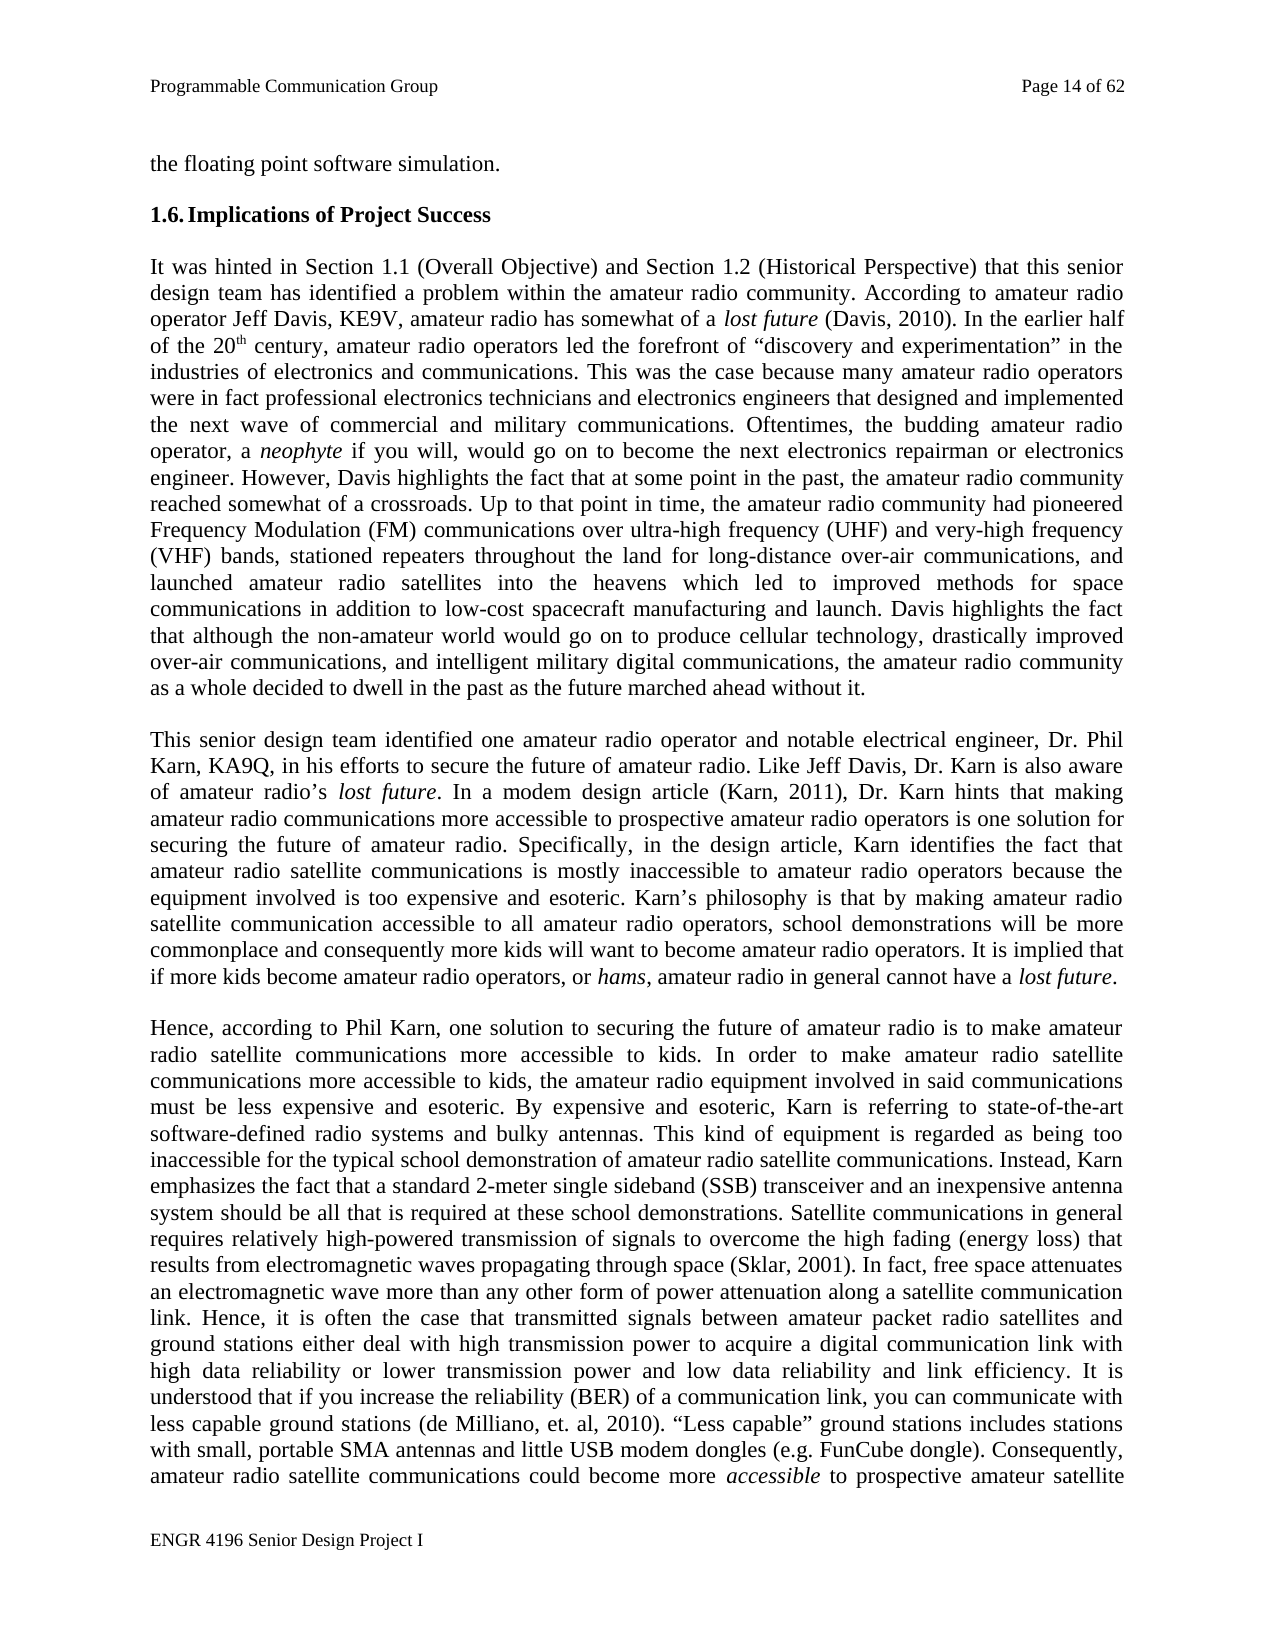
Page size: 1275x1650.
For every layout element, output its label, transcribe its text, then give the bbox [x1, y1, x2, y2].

text It was hinted in Section 1.1 (Overall Objective) and Section 1.2 (Historical Perspective) that this senior design team has identified a problem within the amateur radio community. According to amateur radio operator Jeff Davis, KE9V, amateur radio has somewhat of a lost future (Davis, 2010). In the earlier half of the 20th century, amateur radio operators led the forefront of “discovery and experimentation” in the industries of electronics and communications. This was the case because many amateur radio operators were in fact professional electronics technicians and electronics engineers that designed and implemented the next wave of commercial and military communications. Oftentimes, the budding amateur radio operator, a neophyte if you will, would go on to become the next electronics repairman or electronics engineer. However, Davis highlights the fact that at some point in the past, the amateur radio community reached somewhat of a crossroads. Up to that point in time, the amateur radio community had pioneered Frequency Modulation (FM) communications over ultra-high frequency (UHF) and very-high frequency (VHF) bands, stationed repeaters throughout the land for long-distance over-air communications, and launched amateur radio satellites into the heavens which led to improved methods for space communications in addition to low-cost spacecraft manufacturing and launch. Davis highlights the fact that although the non-amateur world would go on to produce cellular technology, drastically improved over-air communications, and intelligent military digital communications, the amateur radio community as a whole decided to dwell in the past as the future marched ahead without it. [150, 253, 1125, 701]
text This senior design team identified one amateur radio operator and notable electrical engineer, Dr. Phil Karn, KA9Q, in his efforts to secure the future of amateur radio. Like Jeff Davis, Dr. Karn is also aware of amateur radio’s lost future. In a modem design article (Karn, 2011), Dr. Karn hints that making amateur radio communications more accessible to prospective amateur radio operators is one solution for securing the future of amateur radio. Specifically, in the design article, Karn identifies the fact that amateur radio satellite communications is mostly inaccessible to amateur radio operators because the equipment involved is too expensive and esoteric. Karn’s philosophy is that by making amateur radio satellite communication accessible to all amateur radio operators, school demonstrations will be more commonplace and consequently more kids will want to become amateur radio operators. It is implied that if more kids become amateur radio operators, or hams, amateur radio in general cannot have a lost future. [150, 726, 1125, 989]
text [150, 150, 1125, 176]
subtitle Implications of Project Success [150, 201, 1125, 228]
